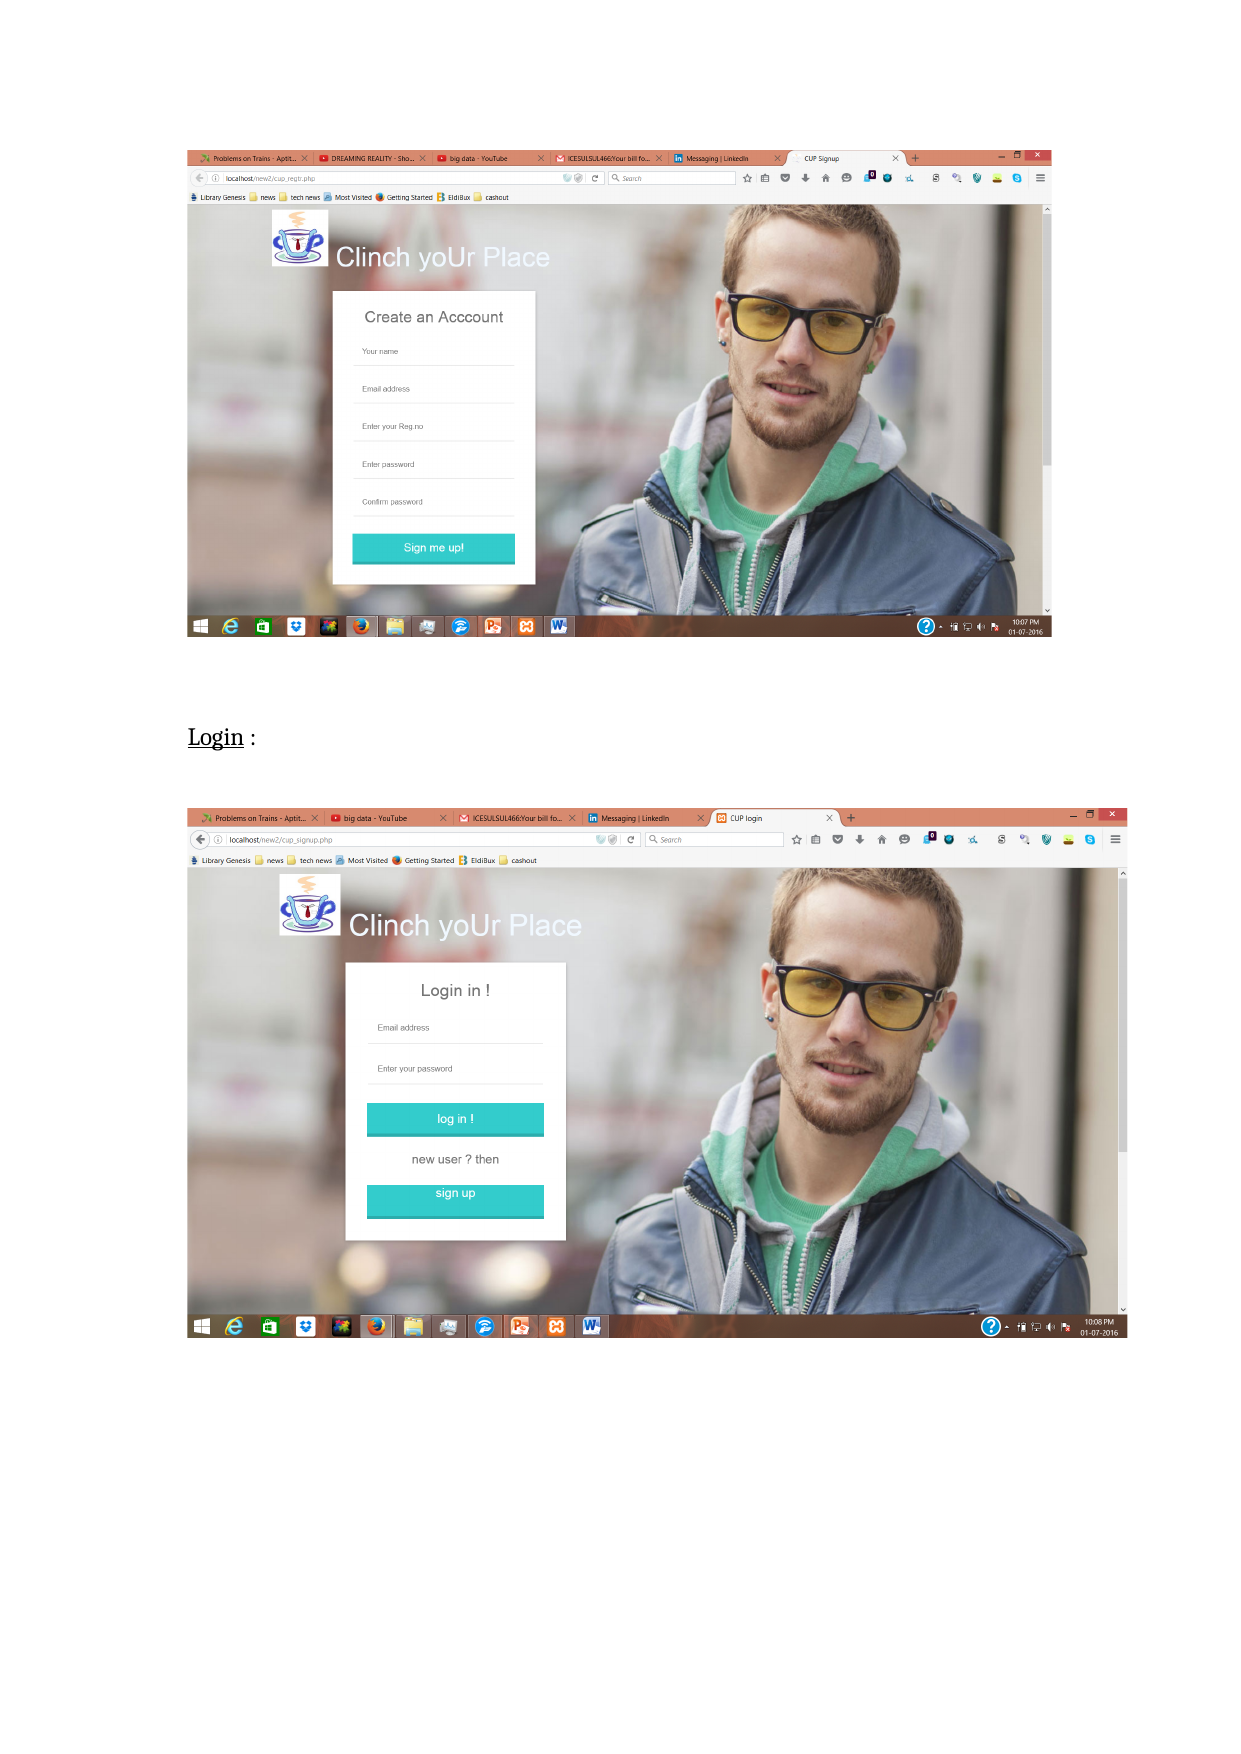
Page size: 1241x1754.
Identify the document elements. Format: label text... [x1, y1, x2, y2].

picture [187, 808, 1128, 1338]
picture [187, 150, 1052, 637]
text Login : [187, 722, 1053, 751]
